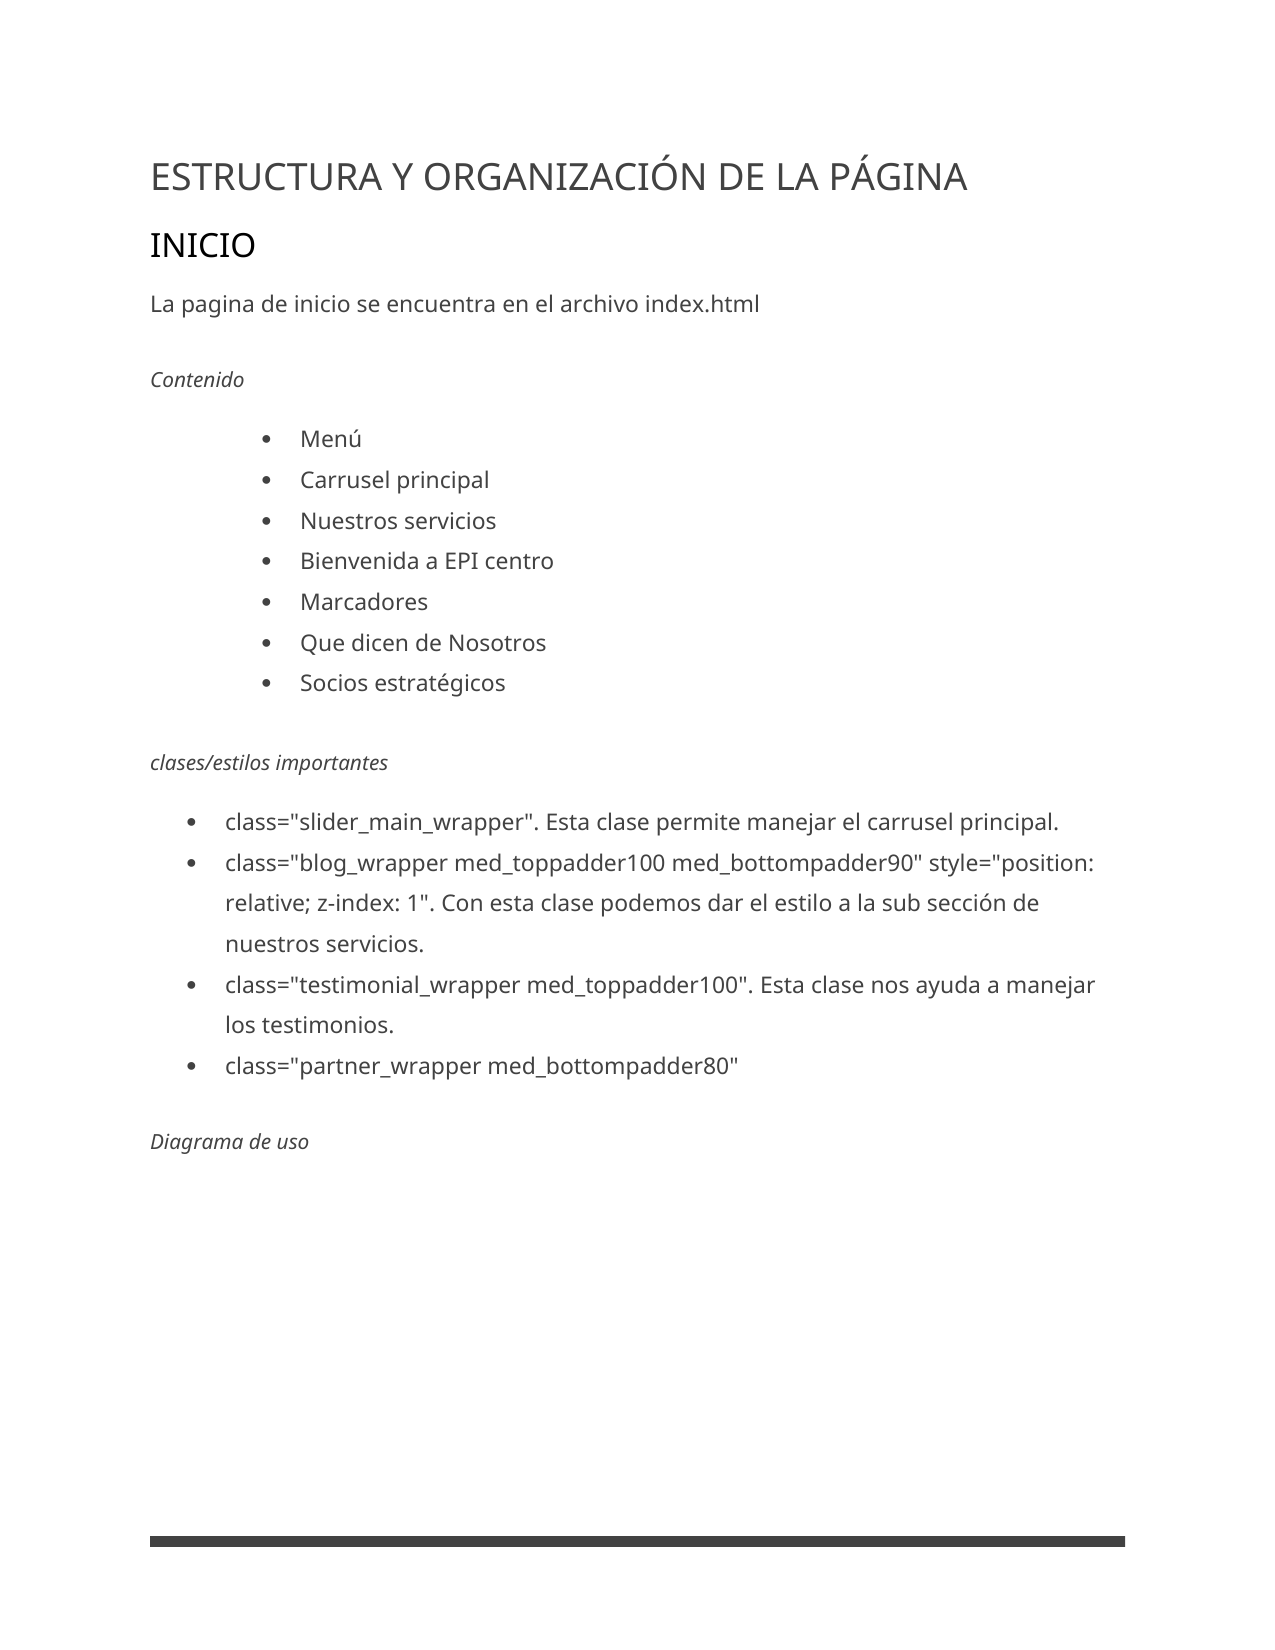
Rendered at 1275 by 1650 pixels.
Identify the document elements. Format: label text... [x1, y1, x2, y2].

subtitle Contenido [150, 366, 1125, 394]
list class="blog_wrapper med_toppadder100 med_bottompadder90" style="position: relative; z-index: 1". Con esta clase podemos dar el estilo a la sub sección de nuestros servicios. [187, 847, 1125, 959]
list Que dicen de Nosotros [262, 626, 1125, 658]
list Menú [262, 423, 1125, 454]
list Bienvenida a EPI centro [262, 545, 1125, 576]
subtitle Diagrama de uso [150, 1127, 1125, 1156]
list Marcadores [262, 586, 1125, 617]
list Carrusel principal [262, 464, 1125, 495]
subtitle ESTRUCTURA Y ORGANIZACIÓN DE LA PÁGINA [150, 150, 1125, 201]
list class="testimonial_wrapper med_toppadder100". Esta clase nos ayuda a manejar los testimonios. [187, 968, 1125, 1040]
picture [150, 1536, 1125, 1547]
subtitle INICIO [150, 222, 1125, 267]
text La pagina de inicio se encuentra en el archivo index.html [150, 288, 1125, 319]
list Nuestros servicios [262, 504, 1125, 536]
list Socios estratégicos [262, 667, 1125, 698]
list class="slider_main_wrapper". Esta clase permite manejar el carrusel principal. [187, 806, 1125, 837]
subtitle clases/estilos importantes [150, 748, 1125, 777]
list class="partner_wrapper med_bottompadder80" [187, 1050, 1125, 1081]
